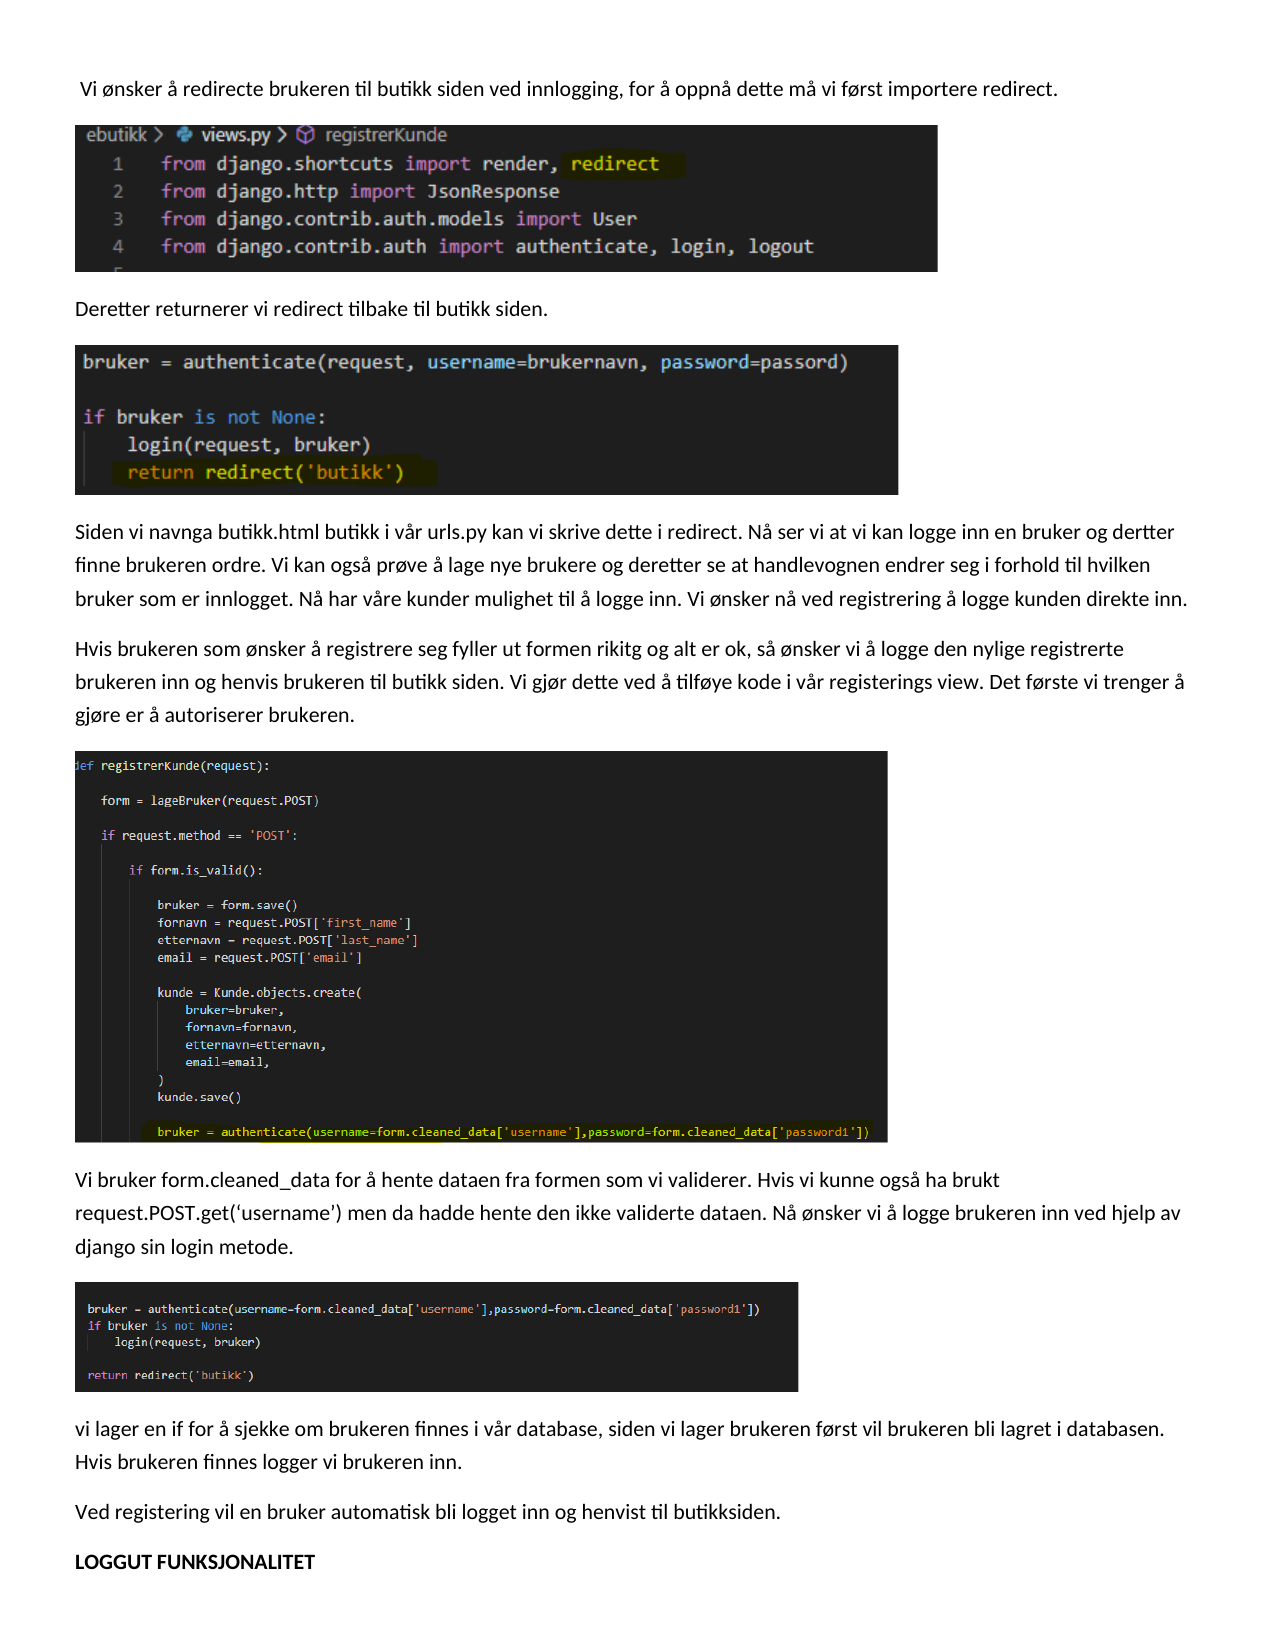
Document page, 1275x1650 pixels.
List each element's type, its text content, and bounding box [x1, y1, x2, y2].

picture [75, 345, 899, 495]
text Ved registering vil en bruker automatisk bli logget inn og henvist til butikksiden. [75, 1498, 1200, 1525]
text Vi ønsker å redirecte brukeren til butikk siden ved innlogging, for å oppnå dette må vi først importere redirect. [75, 75, 1200, 102]
picture [75, 751, 888, 1143]
text Deretter returnerer vi redirect tilbake til butikk siden. [75, 295, 1200, 322]
picture [75, 125, 938, 272]
text Siden vi navnga butikk.html butikk i vår urls.py kan vi skrive dette i redirect. Nå ser vi at vi kan logge inn en bruker og dertter finne brukeren ordre. Vi kan også prøve å lage nye brukere og deretter se at handlevognen endrer seg i forhold til hvilken bruker som er innlogget. Nå har våre kunder mulighet til å logge inn. Vi ønsker nå ved registrering å logge kunden direkte inn. [75, 518, 1200, 612]
text Vi bruker form.cleaned_data for å hente dataen fra formen som vi validerer. Hvis vi kunne også ha brukt request.POST.get(‘username’) men da hadde hente den ikke validerte dataen. Nå ønsker vi å logge brukeren inn ved hjelp av django sin login metode. [75, 1166, 1200, 1259]
text LOGGUT FUNKSJONALITET [75, 1548, 1200, 1575]
picture [75, 1282, 799, 1392]
text vi lager en if for å sjekke om brukeren finnes i vår database, siden vi lager brukeren først vil brukeren bli lagret i databasen. Hvis brukeren finnes logger vi brukeren inn. [75, 1415, 1200, 1475]
text Hvis brukeren som ønsker å registrere seg fyller ut formen rikitg og alt er ok, så ønsker vi å logge den nylige registrerte brukeren inn og henvis brukeren til butikk siden. Vi gjør dette ved å tilføye kode i vår registerings view. Det første vi trenger å gjøre er å autoriserer brukeren. [75, 635, 1200, 728]
